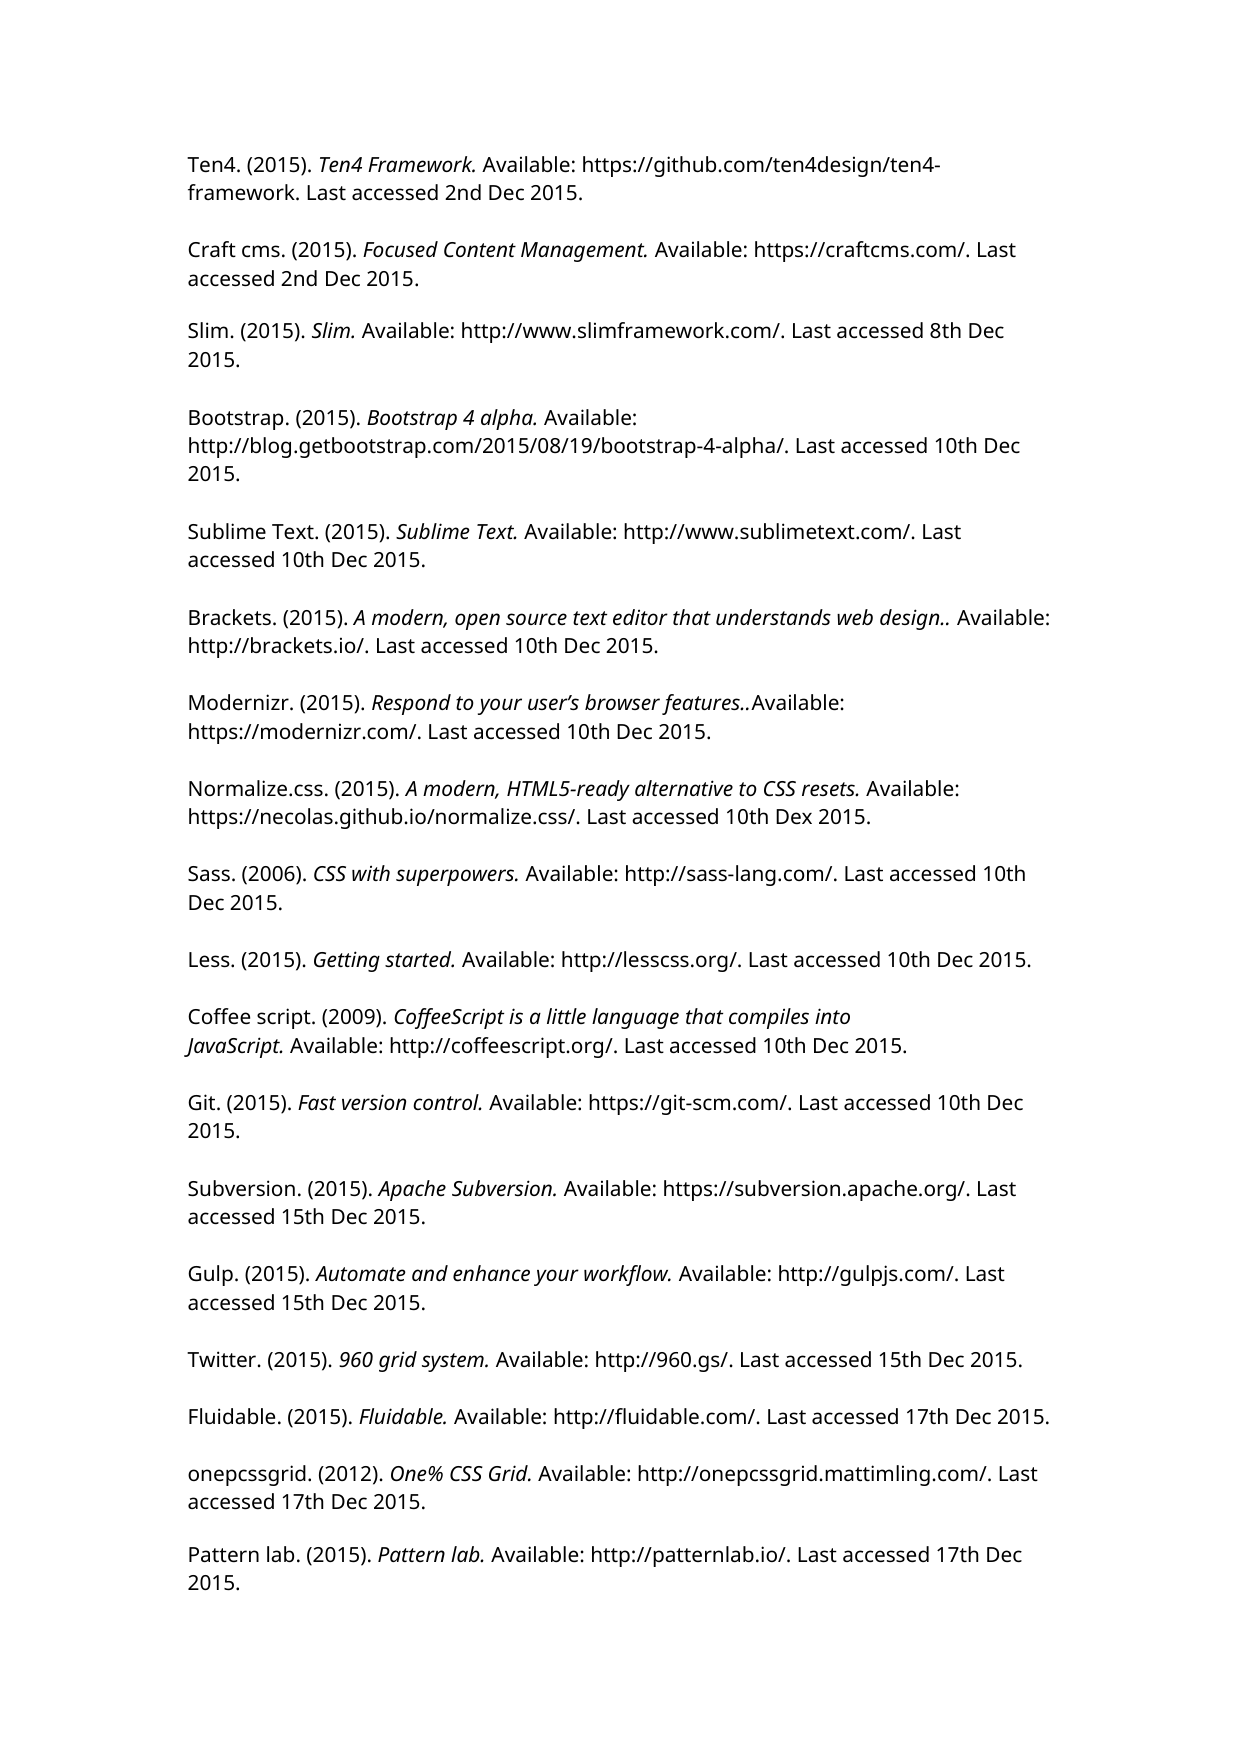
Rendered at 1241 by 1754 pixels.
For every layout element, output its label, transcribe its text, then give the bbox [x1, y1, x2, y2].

text Git. (2015). Fast version control. Available: https://git-scm.com/. Last accessed 10th Dec 2015. [187, 1088, 1053, 1145]
text Ten4. (2015). Ten4 Framework. Available: https://github.com/ten4design/ten4-framework. Last accessed 2nd Dec 2015. [187, 150, 1053, 207]
text onepcssgrid. (2012). One% CSS Grid. Available: http://onepcssgrid.mattimling.com/. Last accessed 17th Dec 2015. [187, 1459, 1053, 1516]
text Craft cms. (2015). Focused Content Management. Available: https://craftcms.com/. Last accessed 2nd Dec 2015. [187, 236, 1053, 292]
text Modernizr. (2015). Respond to your user’s browser features..Available: https://modernizr.com/. Last accessed 10th Dec 2015. [187, 688, 1053, 745]
text Normalize.css. (2015). A modern, HTML5-ready alternative to CSS resets. Available: https://necolas.github.io/normalize.css/. Last accessed 10th Dex 2015. [187, 774, 1053, 831]
text Slim. (2015). Slim. Available: http://www.slimframework.com/. Last accessed 8th Dec 2015. [187, 317, 1053, 373]
text Sass. (2006). CSS with superpowers. Available: http://sass-lang.com/. Last accessed 10th Dec 2015. [187, 859, 1053, 916]
text Gulp. (2015). Automate and enhance your workflow. Available: http://gulpjs.com/. Last accessed 15th Dec 2015. [187, 1259, 1053, 1316]
text Sublime Text. (2015). Sublime Text. Available: http://www.sublimetext.com/. Last accessed 10th Dec 2015. [187, 517, 1053, 574]
text Brackets. (2015). A modern, open source text editor that understands web design.. Available: http://brackets.io/. Last accessed 10th Dec 2015. [187, 603, 1053, 659]
text Pattern lab. (2015). Pattern lab. Available: http://patternlab.io/. Last accessed 17th Dec 2015. [187, 1516, 1053, 1597]
text Fluidable. (2015). Fluidable. Available: http://fluidable.com/. Last accessed 17th Dec 2015. [187, 1402, 1053, 1430]
text Bootstrap. (2015). Bootstrap 4 alpha. Available: http://blog.getbootstrap.com/2015/08/19/bootstrap-4-alpha/. Last accessed 10th Dec 2015. [187, 403, 1053, 488]
text Twitter. (2015). 960 grid system. Available: http://960.gs/. Last accessed 15th Dec 2015. [187, 1345, 1053, 1373]
text Subversion. (2015). Apache Subversion. Available: https://subversion.apache.org/. Last accessed 15th Dec 2015. [187, 1174, 1053, 1231]
text Less. (2015). Getting started. Available: http://lesscss.org/. Last accessed 10th Dec 2015. [187, 945, 1053, 974]
text Coffee script. (2009). CoffeeScript is a little language that compiles into JavaScript. Available: http://coffeescript.org/. Last accessed 10th Dec 2015. [187, 1002, 1053, 1059]
